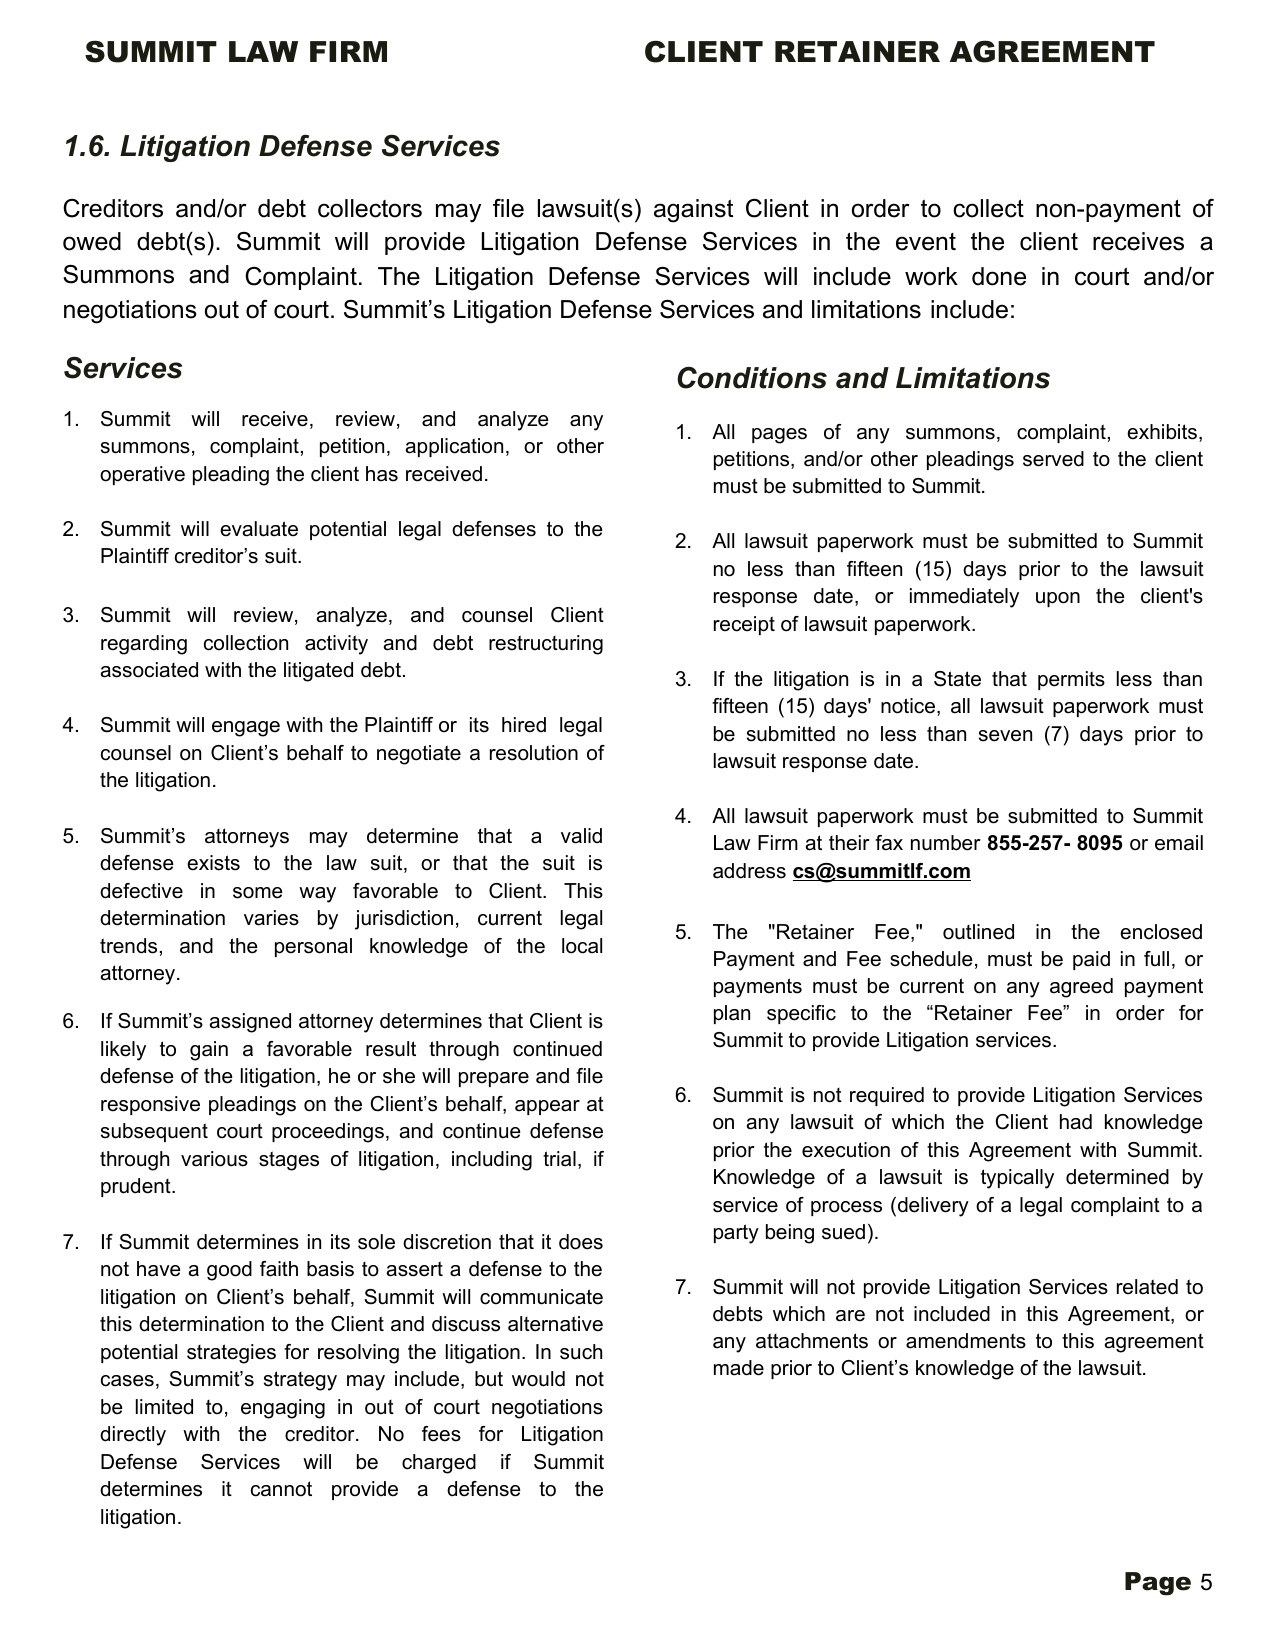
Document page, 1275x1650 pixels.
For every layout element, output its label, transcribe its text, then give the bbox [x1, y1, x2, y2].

text Conditions and Limitations [675, 361, 1242, 394]
text Services [62, 351, 608, 385]
list All pages of any summons, complaint, exhibits, petitions, and/or other pleadings served to the client must be submitted to Summit. [675, 420, 1204, 498]
list If the litigation is in a State that permits less than fifteen (15) days' notice, all lawsuit paperwork must be submitted no less than seven (7) days prior to lawsuit response date. [675, 666, 1204, 773]
list All lawsuit paperwork must be submitted to Summit no less than fifteen (15) days prior to the lawsuit response date, or immediately upon the client's receipt of lawsuit paperwork. [675, 529, 1204, 636]
text Creditors and/or debt collectors may file lawsuit(s) against Client in order to collect non-payment of owed debt(s). Summit will provide Litigation Defense Services in the event the client receives a Summons and Complaint. The Litigation Defense Services will include work done in court and/or negotiations out of court. Summit’s Litigation Defense Services and limitations include: [62, 194, 1216, 323]
list Summit is not required to provide Litigation Services on any lawsuit of which the Client had knowledge prior the execution of this Agreement with Summit. Knowledge of a lawsuit is typically determined by service of process (delivery of a legal complaint to a party being sued). [675, 1083, 1204, 1244]
list If Summit’s assigned attorney determines that Client is likely to gain a favorable result through continued defense of the litigation, he or she will prepare and file responsive pleadings on the Client’s behalf, appear at subsequent court proceedings, and continue defense through various stages of litigation, including trial, if prudent. [62, 1009, 604, 1198]
list If Summit determines in its sole discretion that it does not have a good faith basis to assert a defense to the litigation on Client’s behalf, Summit will communicate this determination to the Client and discuss alternative potential strategies for resolving the litigation. In such cases, Summit’s strategy may include, but would not be limited to, engaging in out of court negotiations directly with the creditor. No fees for Litigation Defense Services will be charged if Summit determines it cannot provide a defense to the litigation. [62, 1229, 604, 1528]
list Summit will evaluate potential legal defenses to the Plaintiff creditor’s suit. [62, 517, 604, 568]
list Summit will receive, review, and analyze any summons, complaint, petition, application, or other operative pleading the client has received. [62, 407, 604, 486]
list All lawsuit paperwork must be submitted to Summit Law Firm at their fax number 855-257- 8095 or email address cs@summitlf.com [675, 804, 1204, 883]
list Litigation Defense Services [62, 128, 1242, 162]
list Summit’s attorneys may determine that a valid defense exists to the law suit, or that the suit is defective in some way favorable to Client. This determination varies by jurisdiction, current legal trends, and the personal knowledge of the local attorney. [62, 823, 604, 985]
list Summit will review, analyze, and counsel Client regarding collection activity and debt restructuring associated with the litigated debt. [62, 603, 604, 682]
list Summit will engage with the Plaintiff or its hired legal counsel on Client’s behalf to negotiate a resolution of the litigation. [62, 713, 604, 792]
list Summit will not provide Litigation Services related to debts which are not included in this Agreement, or any attachments or amendments to this agreement made prior to Client’s knowledge of the lawsuit. [675, 1274, 1204, 1379]
list The "Retainer Fee," outlined in the enclosed Payment and Fee schedule, must be paid in full, or payments must be current on any agreed payment plan specific to the “Retainer Fee” in order for Summit to provide Litigation services. [675, 919, 1204, 1051]
